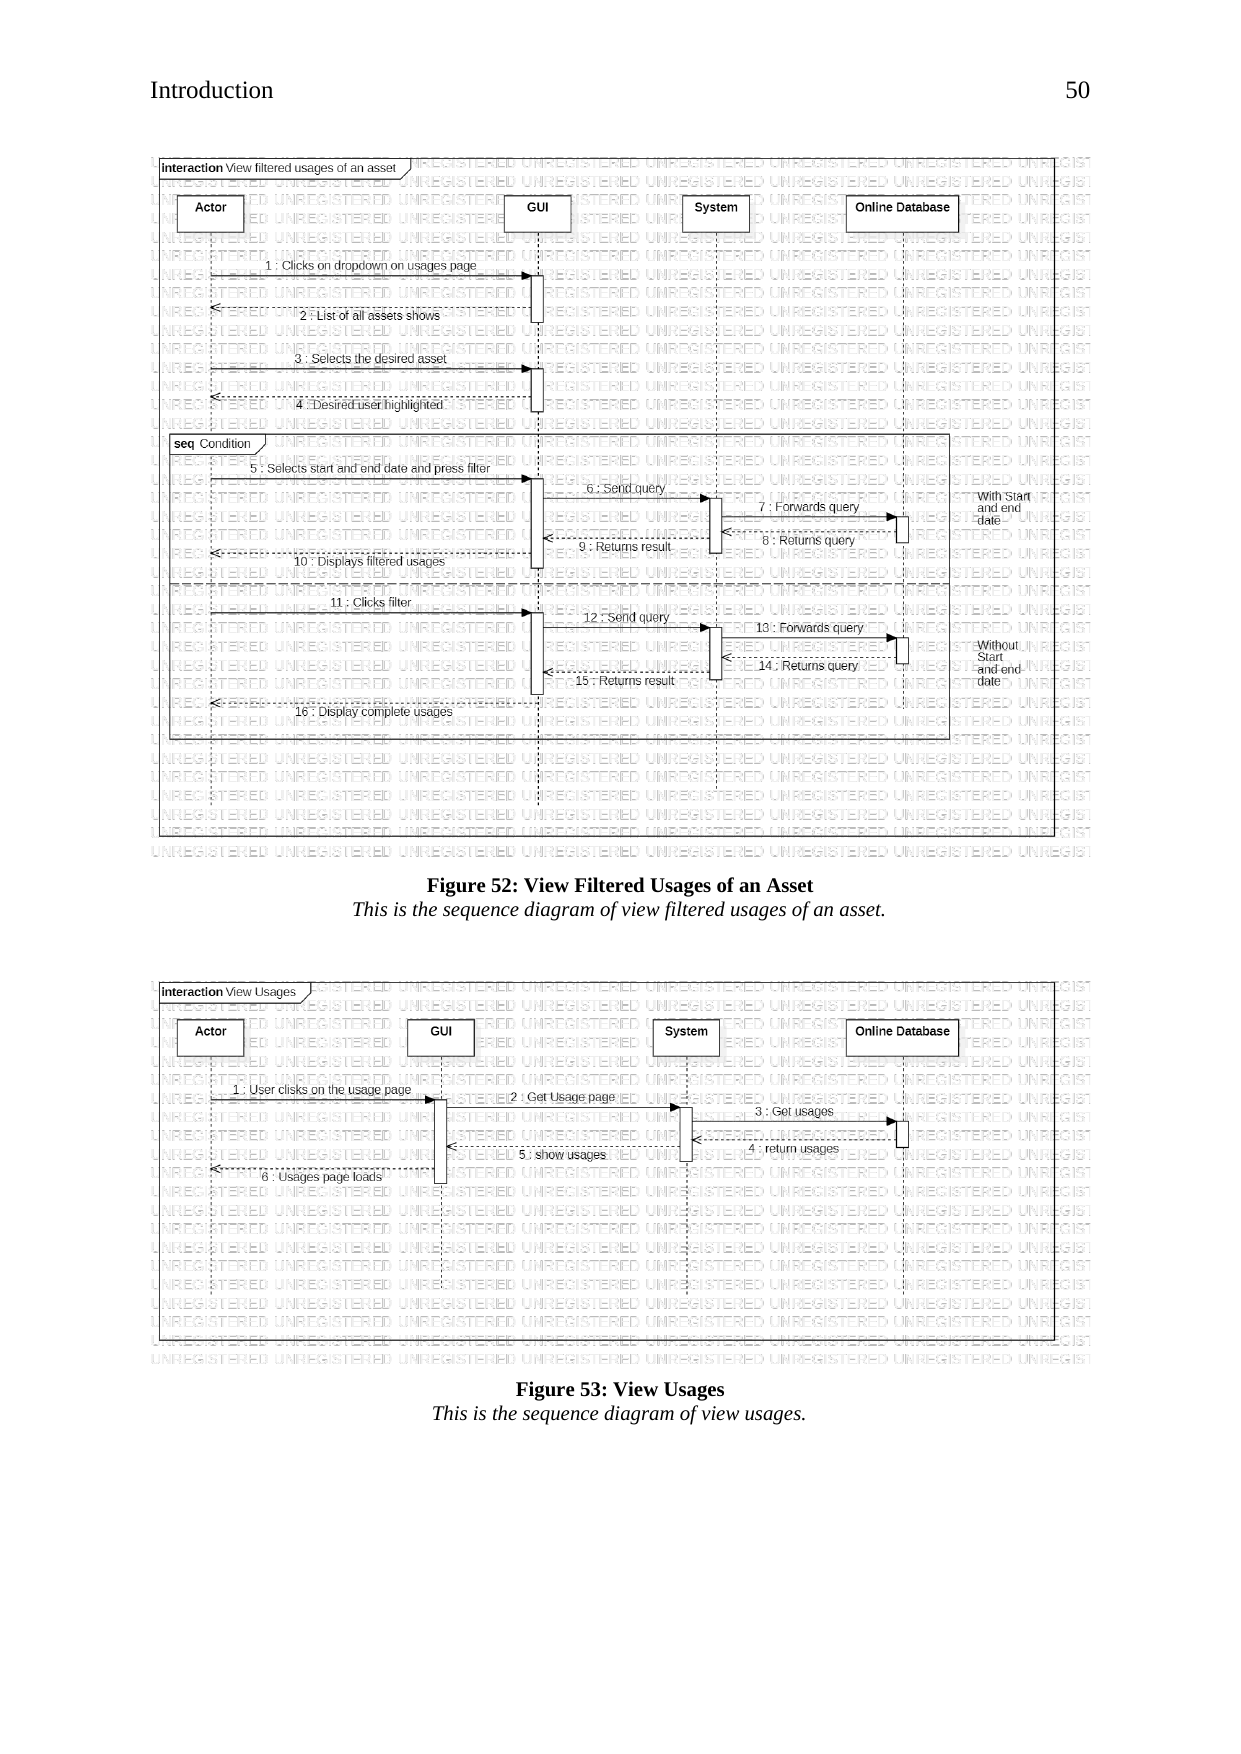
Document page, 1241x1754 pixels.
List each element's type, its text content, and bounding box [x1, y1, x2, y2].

picture [150, 150, 1091, 873]
text This is the sequence diagram of view usages. [150, 1401, 1090, 1425]
text This is the sequence diagram of view filtered usages of an asset. [150, 897, 1090, 921]
picture [150, 973, 1091, 1377]
